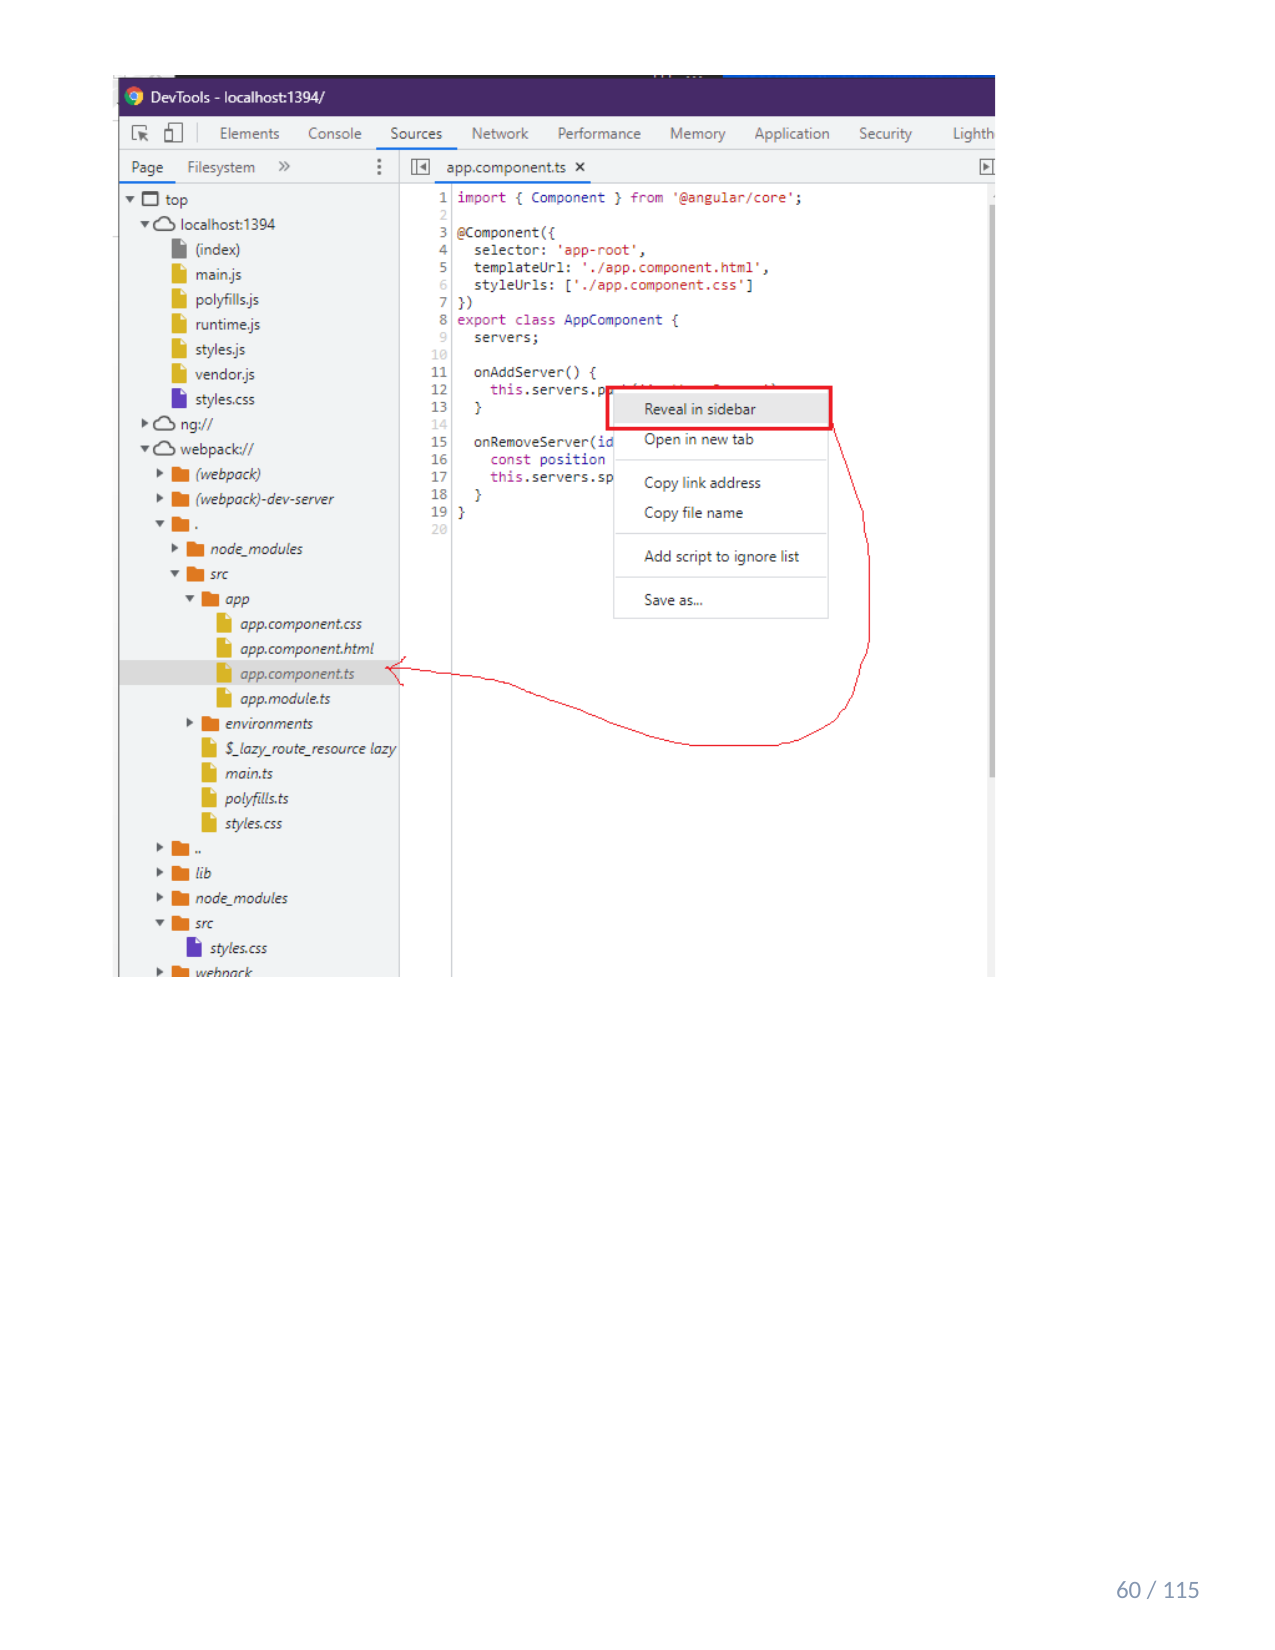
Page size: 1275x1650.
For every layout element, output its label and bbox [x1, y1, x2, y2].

picture [112, 75, 996, 977]
